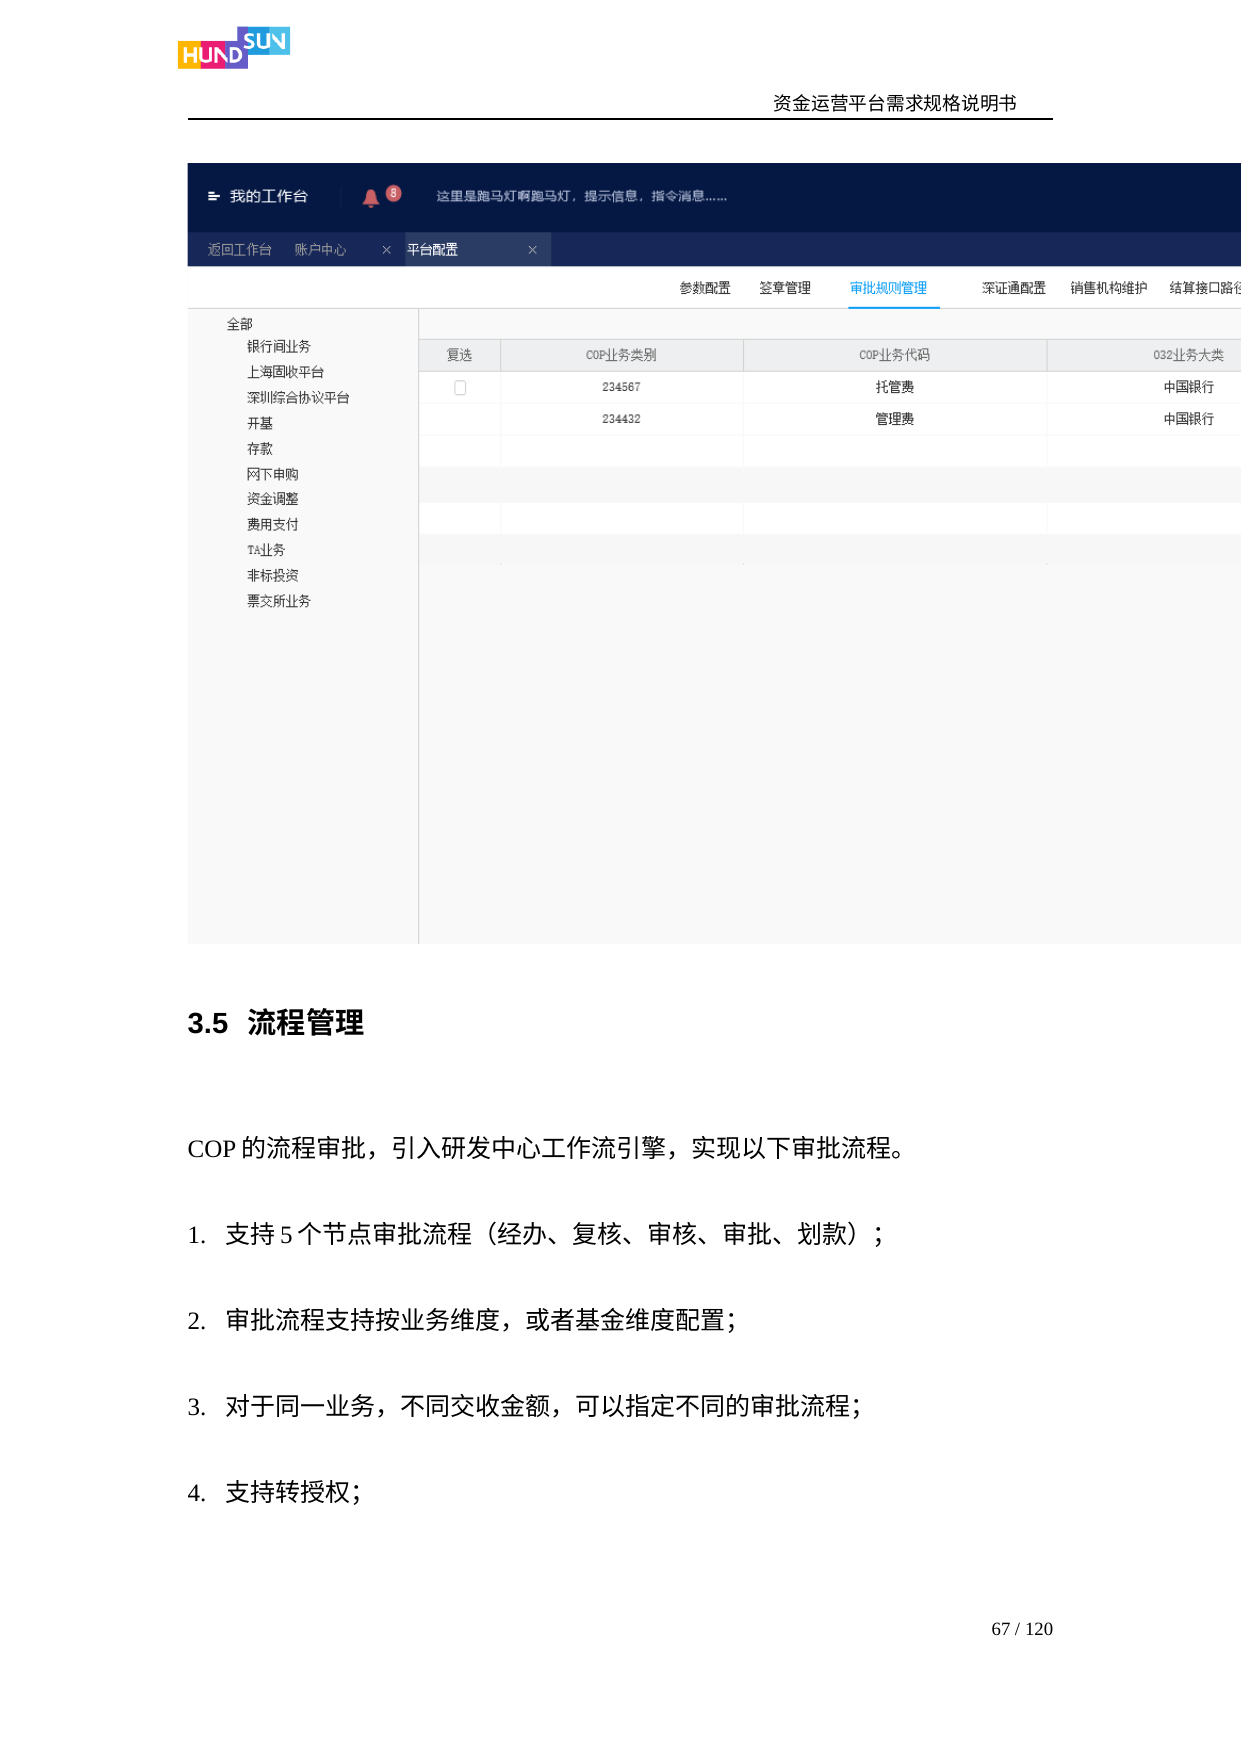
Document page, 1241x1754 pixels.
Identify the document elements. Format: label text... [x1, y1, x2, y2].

list 支持转授权； [187, 1456, 1053, 1524]
picture [177, 26, 291, 69]
list 对于同一业务，不同交收金额，可以指定不同的审批流程； [187, 1370, 1053, 1438]
picture [187, 163, 1241, 944]
text COP的流程审批，引入研发中心工作流引擎，实现以下审批流程。 [187, 1112, 1053, 1180]
subtitle 流程管理 [187, 986, 1053, 1054]
list 审批流程支持按业务维度，或者基金维度配置； [187, 1284, 1053, 1352]
list 支持5个节点审批流程（经办、复核、审核、审批、划款）； [187, 1198, 1053, 1266]
